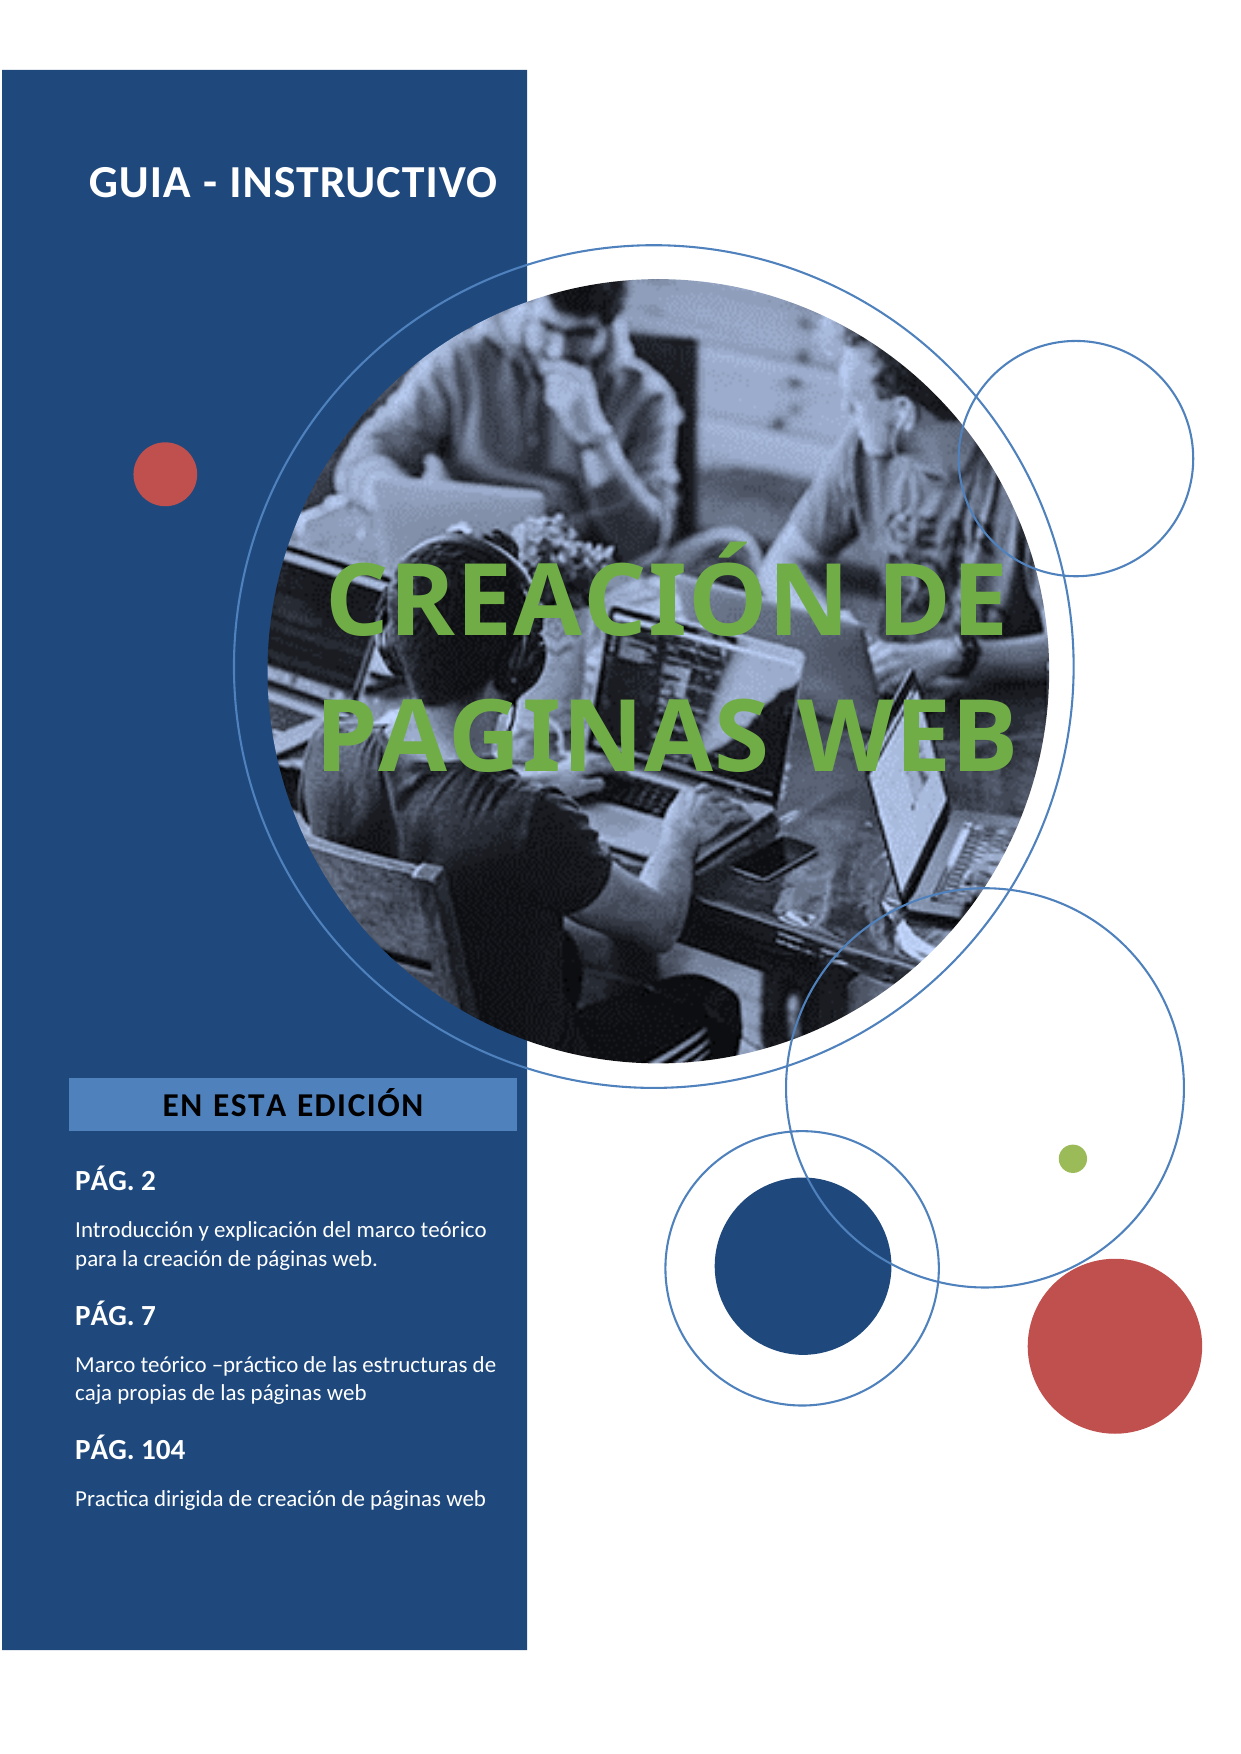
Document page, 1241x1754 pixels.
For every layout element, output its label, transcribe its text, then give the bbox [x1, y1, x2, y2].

table_cell PÁG. 2 Introducción y explicación del marco teórico para la creación de páginas web. PÁG. 7 Marco teórico –práctico de las estructuras de caja propias de las páginas web PÁG. 104 Practica dirigida de creación de páginas web [38, 1057, 548, 1563]
table_header guia - instructivo [38, 103, 548, 258]
table_header [549, 103, 1203, 258]
table_cell [38, 258, 548, 1057]
table_cell [549, 258, 1203, 1057]
table_cell [549, 1057, 1203, 1563]
